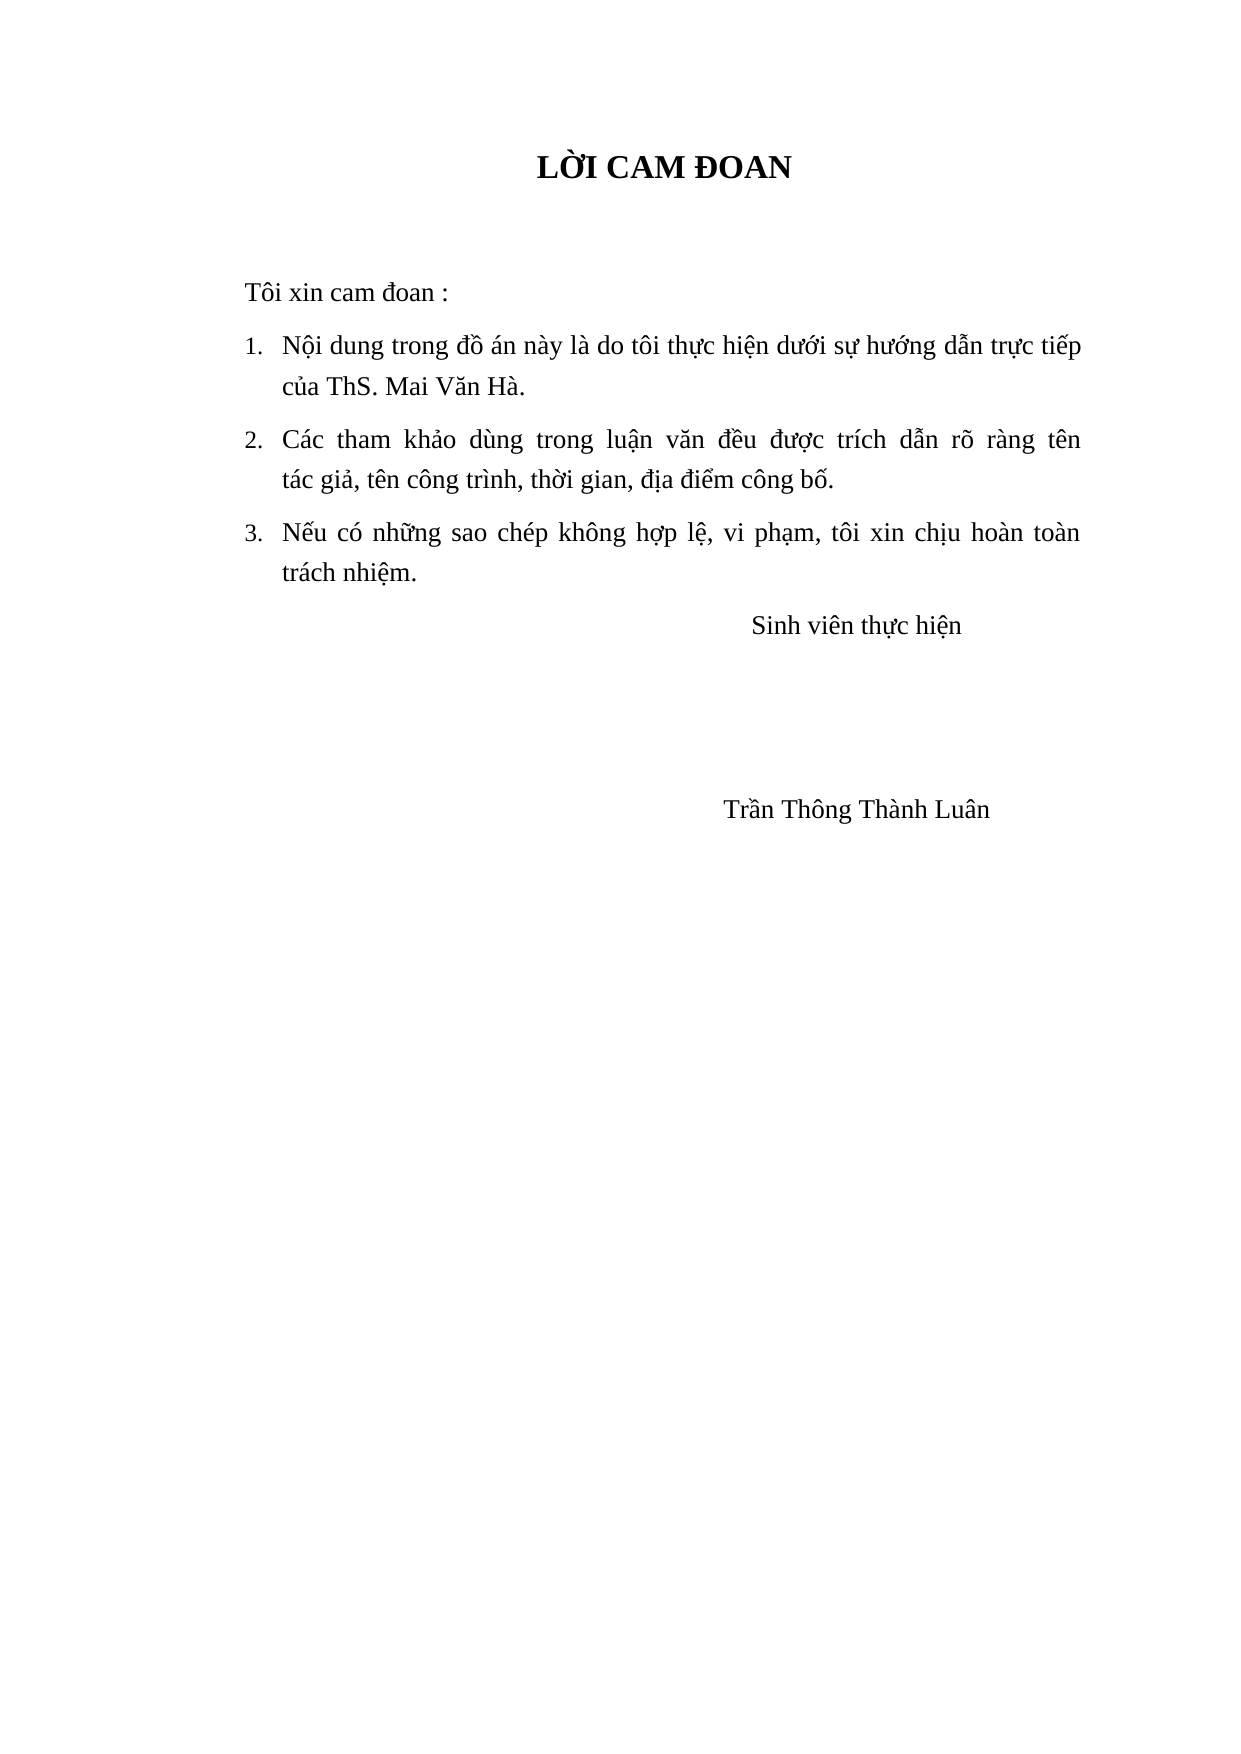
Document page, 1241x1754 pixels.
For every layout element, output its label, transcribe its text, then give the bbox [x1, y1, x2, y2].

text Tôi xin cam đoan : [207, 276, 1082, 308]
text LỜI CAM ĐOAN [207, 148, 1122, 186]
list Nếu có những sao chép không hợp lệ, vi phạm, tôi xin chịu hoàn toàn trách nhiệm. [244, 516, 1082, 588]
text Trần Thông Thành Luân [207, 793, 1122, 824]
text Sinh viên thực hiện [207, 609, 1122, 641]
list Các tham khảo dùng trong luận văn đều được trích dẫn rõ ràng tên tác giả, tên công trình, thời gian, địa điểm công bố. [244, 423, 1082, 494]
list Nội dung trong đồ án này là do tôi thực hiện dưới sự hướng dẫn trực tiếp của ThS. Mai Văn Hà. [244, 329, 1082, 401]
